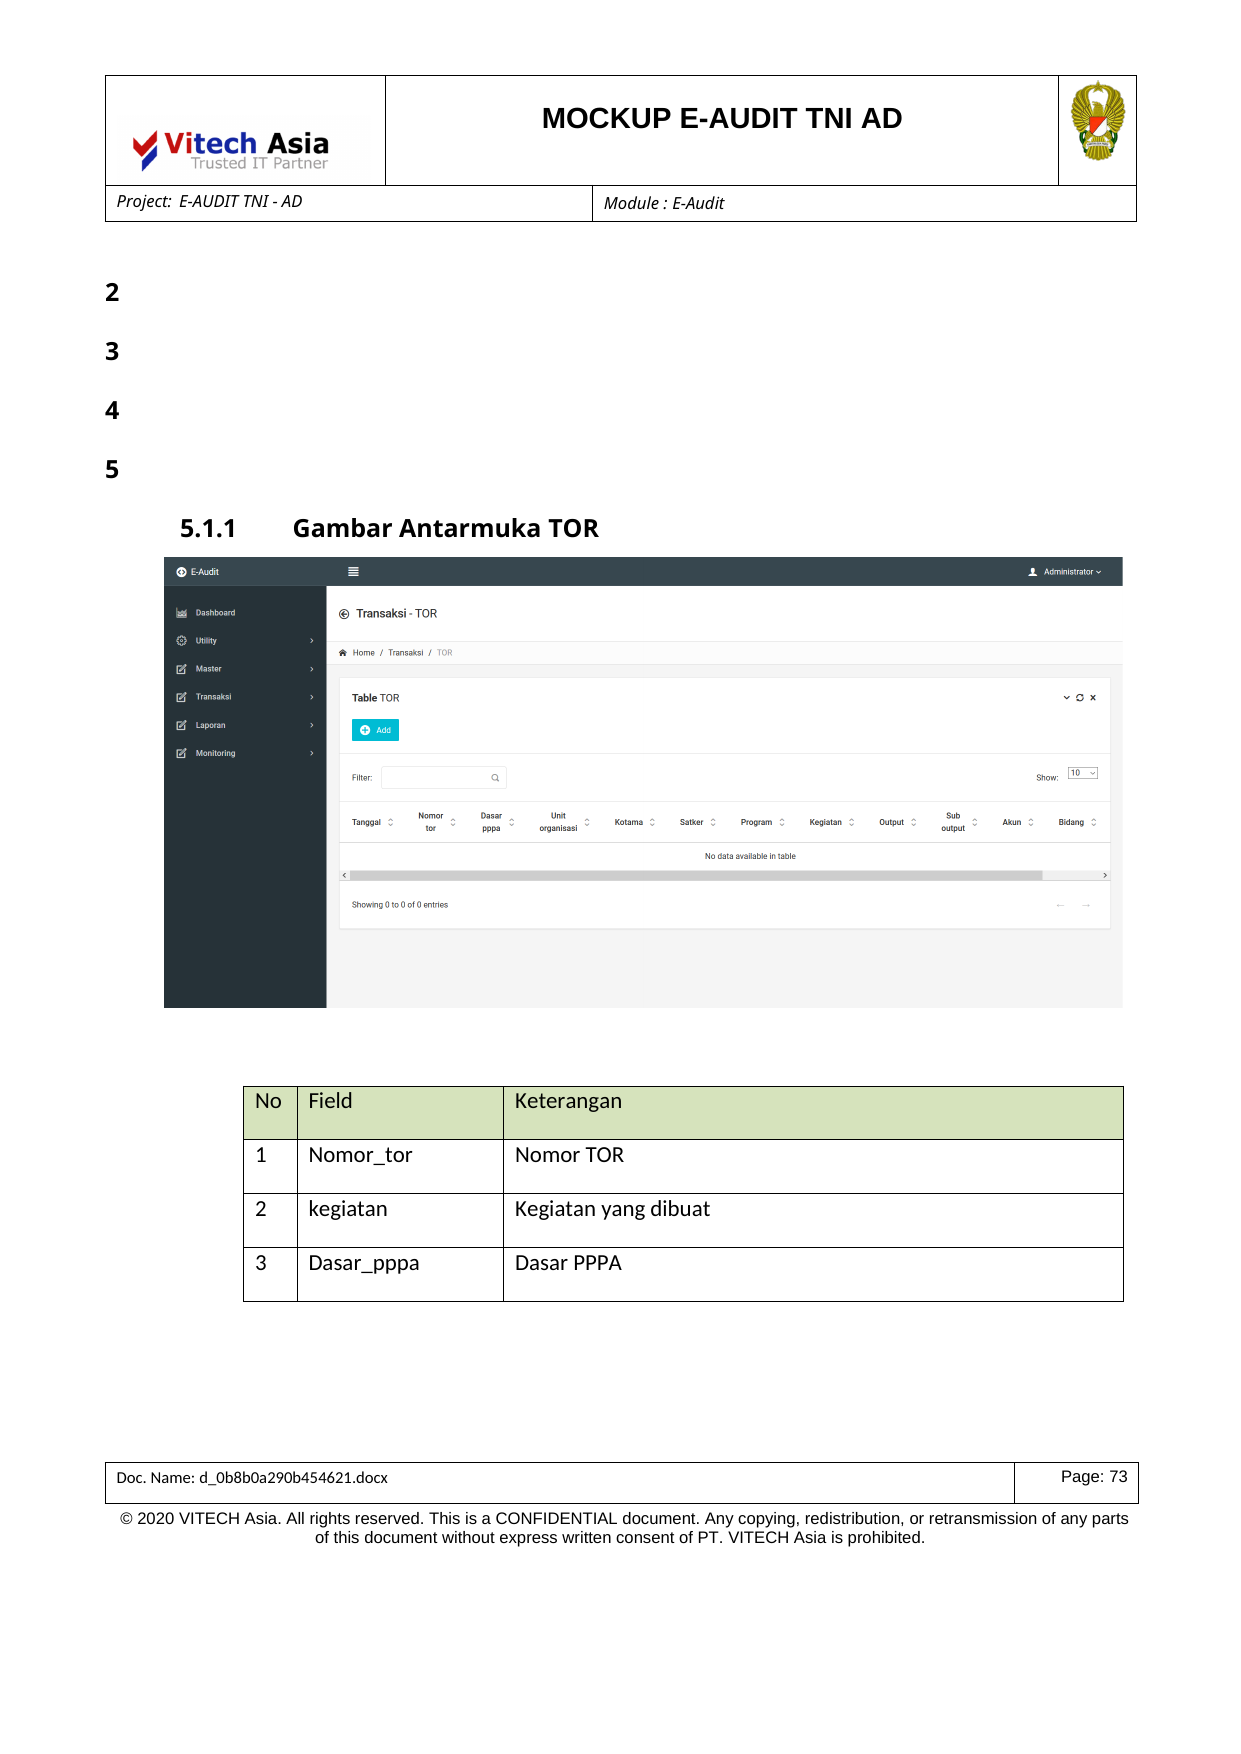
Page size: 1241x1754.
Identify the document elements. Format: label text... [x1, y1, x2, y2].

table_cell Dasar PPPA [504, 1248, 1123, 1301]
table_header No [244, 1087, 297, 1139]
picture [116, 115, 372, 185]
picture [164, 557, 1123, 1008]
table_header Field [298, 1087, 503, 1139]
table_cell 2 [244, 1194, 297, 1247]
table_header Keterangan [504, 1087, 1123, 1139]
table_cell Kegiatan yang dibuat [504, 1194, 1123, 1247]
table_cell kegiatan [298, 1194, 503, 1247]
table_cell 1 [244, 1140, 297, 1193]
table_cell Dasar_pppa [298, 1248, 503, 1301]
list Gambar Antarmuka TOR [180, 511, 1135, 545]
table_cell Nomor_tor [298, 1140, 503, 1193]
picture [1063, 77, 1132, 164]
table_cell Nomor TOR [504, 1140, 1123, 1193]
table_cell 3 [244, 1248, 297, 1301]
